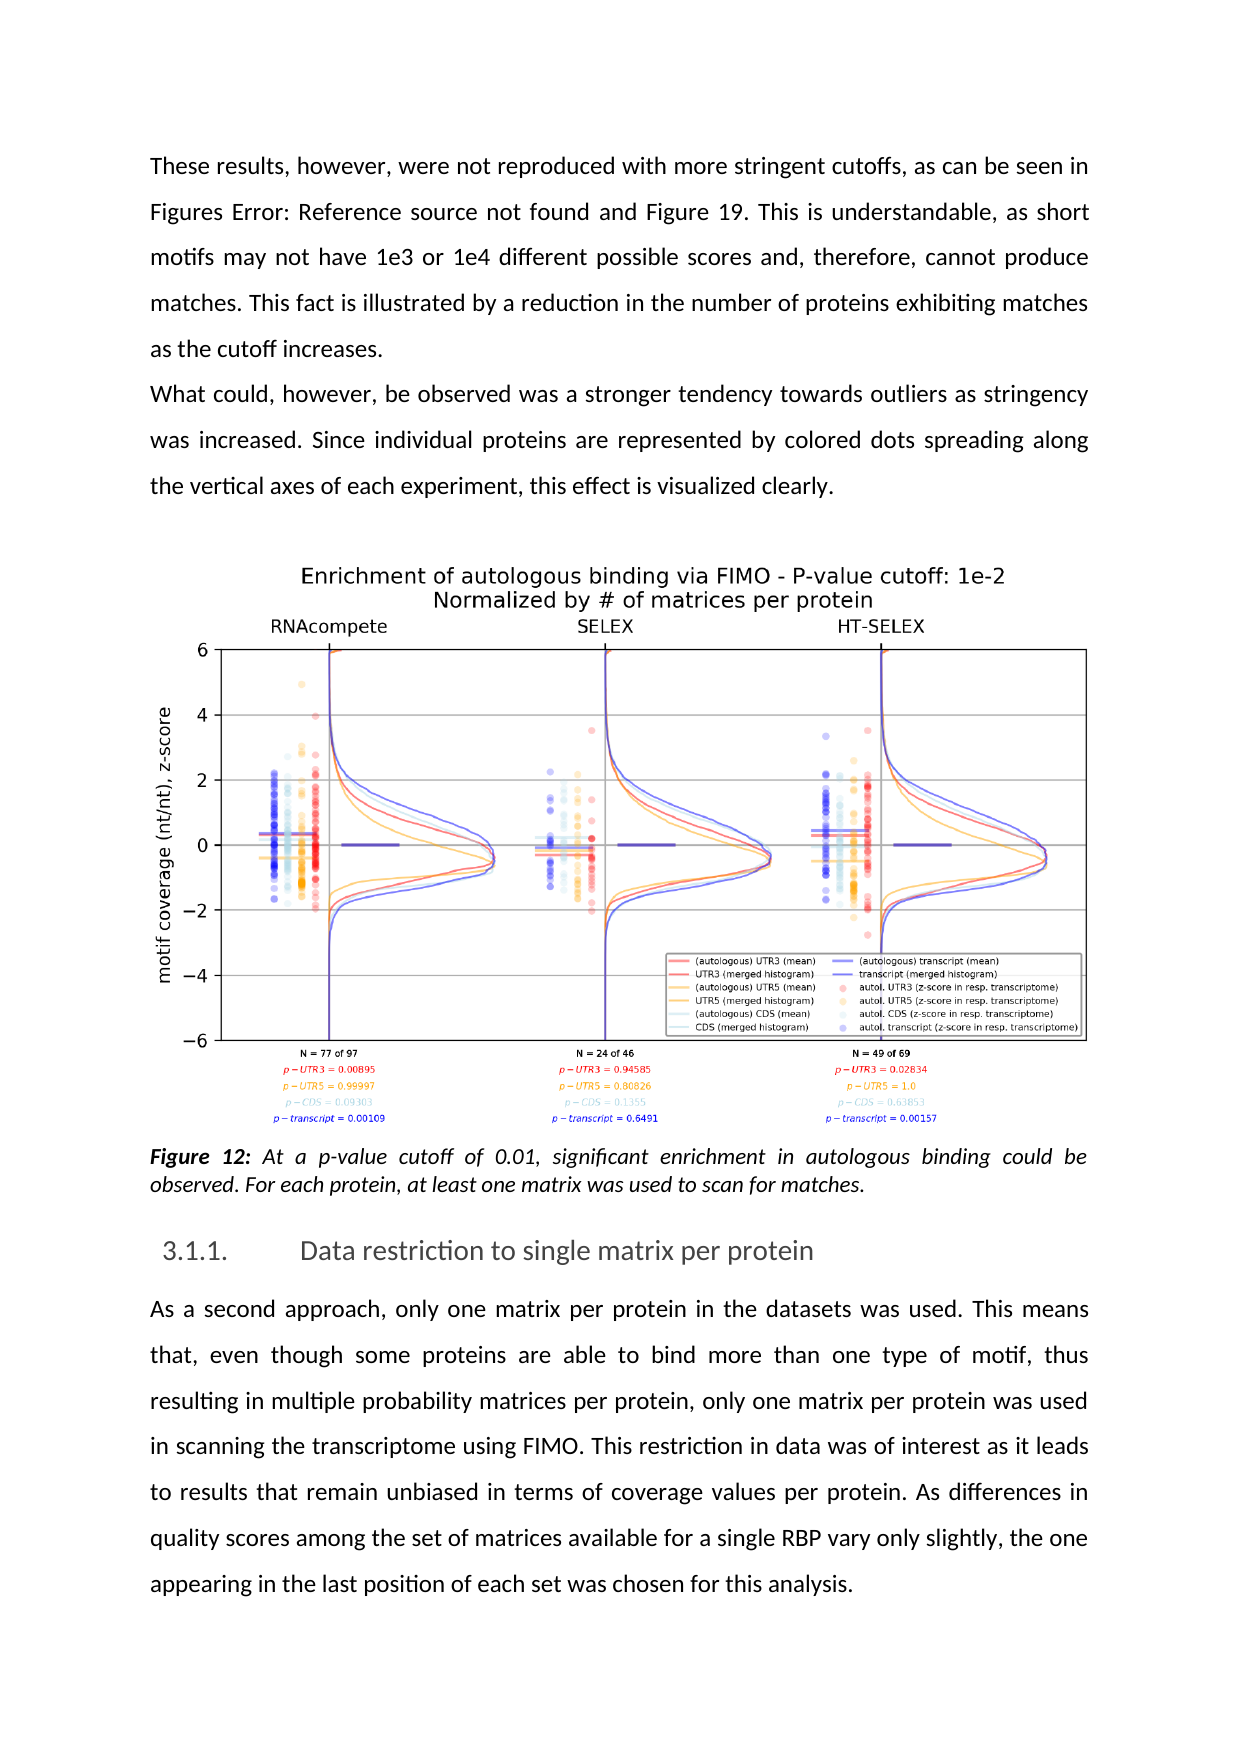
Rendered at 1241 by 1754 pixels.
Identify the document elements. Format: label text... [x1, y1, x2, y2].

text Figure 12: At a p-value cutoff of 0.01, significant enrichment in autologous binding could be observed. For each protein, at least one matrix was used to scan for matches. [150, 1142, 1090, 1198]
text As a second approach, only one matrix per protein in the datasets was used. This means that, even though some proteins are able to bind more than one type of motif, thus resulting in multiple probability matrices per protein, only one matrix per protein was used in scanning the transcriptome using FIMO. This restriction in data was of interest as it leads to results that remain unbiased in terms of coverage values per protein. As differences in quality scores among the set of matrices available for a single RBP vary only slightly, the one appearing in the last position of each set was chosen for this analysis. [150, 1293, 1090, 1598]
subtitle Data restriction to single matrix per protein [162, 1232, 1090, 1267]
picture [150, 561, 1091, 1127]
text What could, however, be observed was a stronger tendency towards outliers as stringency was increased. Since individual proteins are represented by colored dots spreading along the vertical axes of each experiment, this effect is visualized clearly. [150, 379, 1090, 501]
